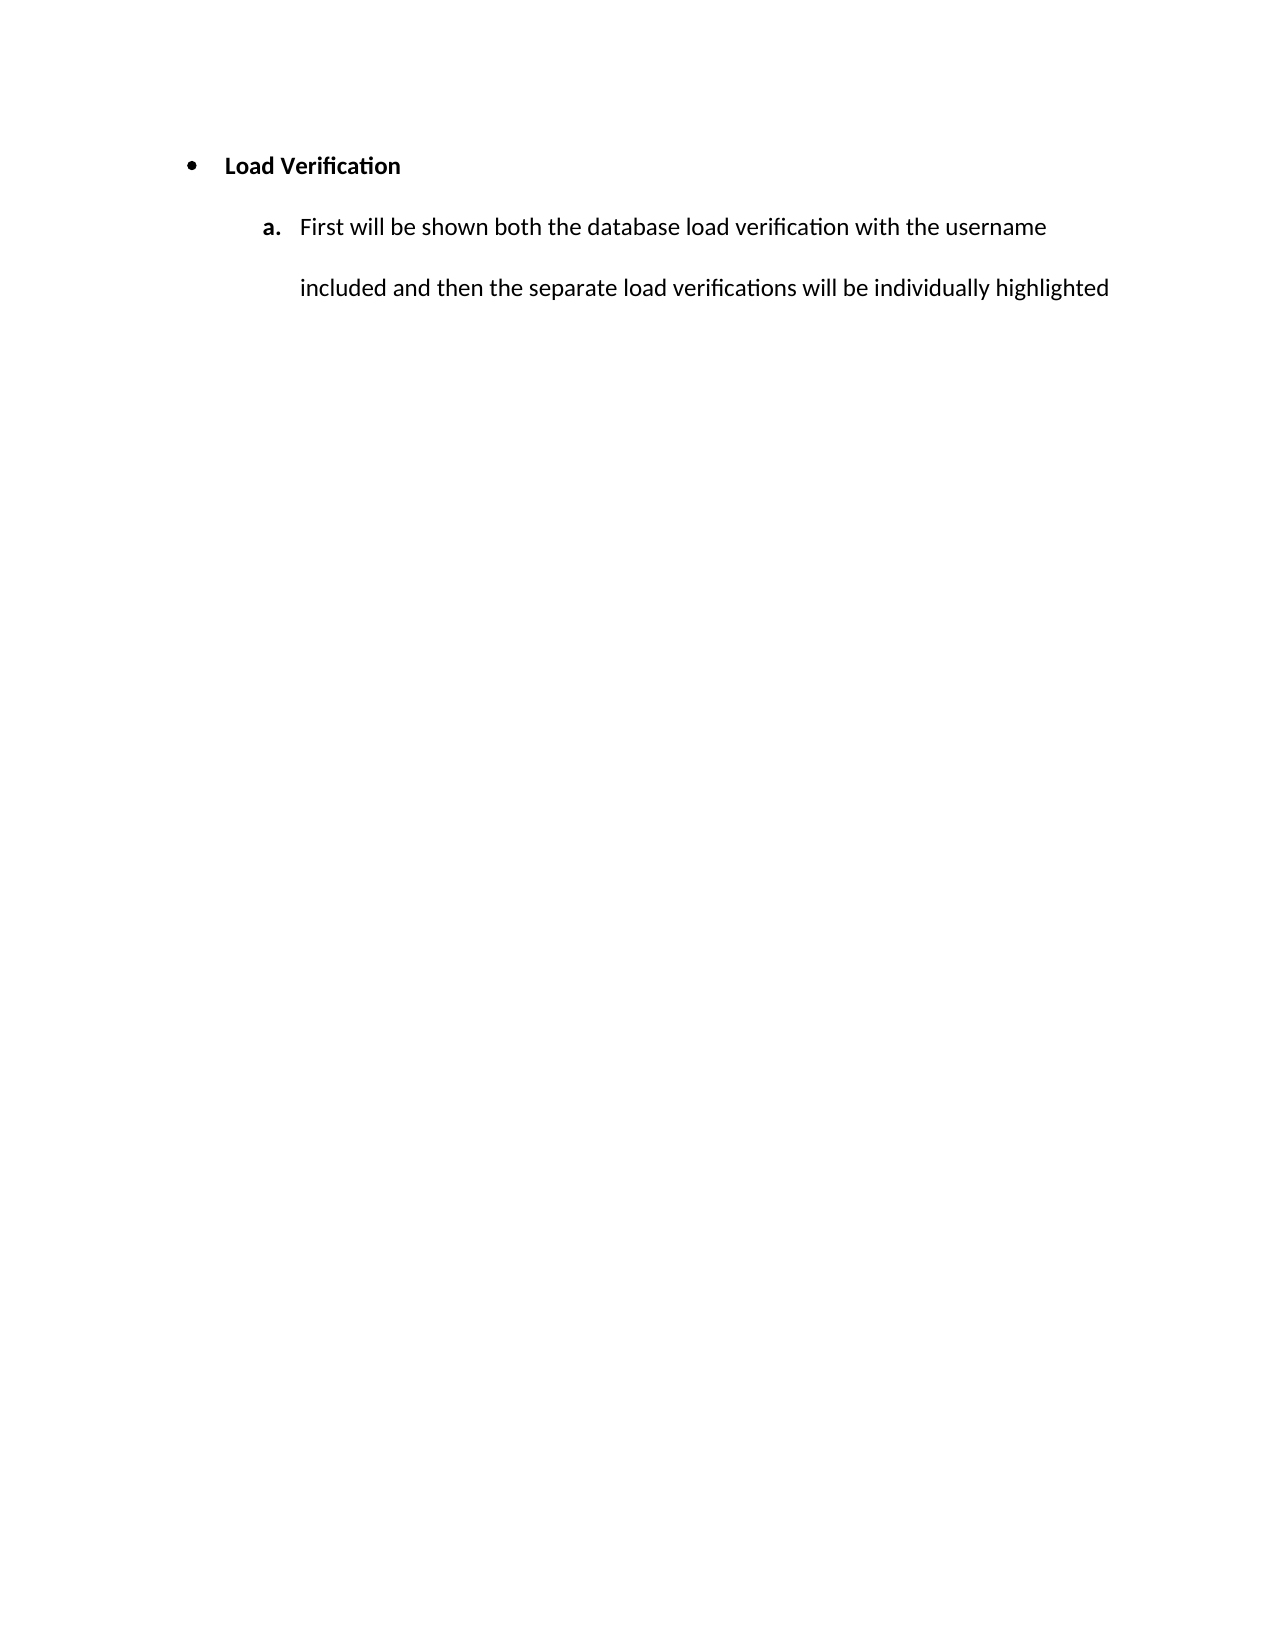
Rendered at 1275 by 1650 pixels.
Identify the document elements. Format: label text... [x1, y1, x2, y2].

list First will be shown both the database load verification with the username included and then the separate load verifications will be individually highlighted [262, 211, 1125, 303]
list Load Verification [187, 150, 1125, 181]
